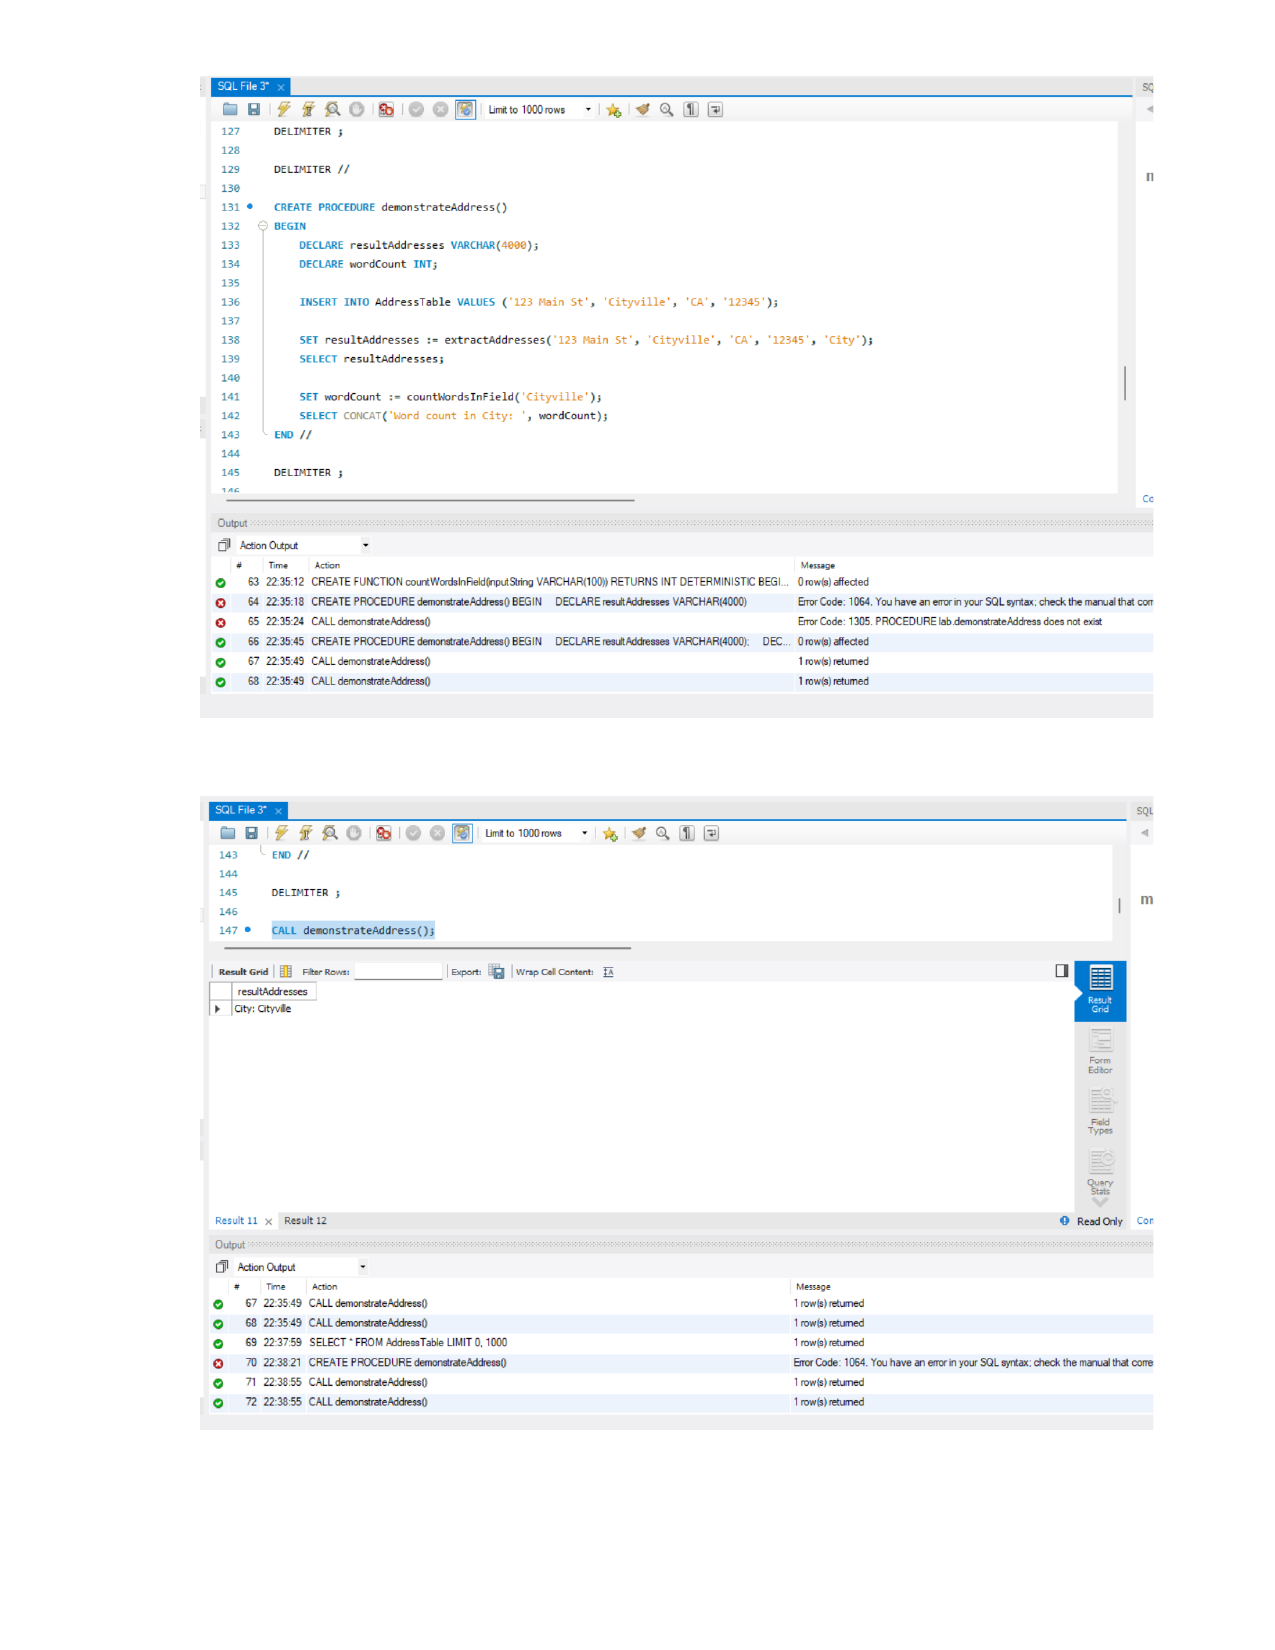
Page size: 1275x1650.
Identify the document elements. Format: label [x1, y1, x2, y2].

picture [200, 76, 1154, 718]
picture [200, 796, 1154, 1430]
